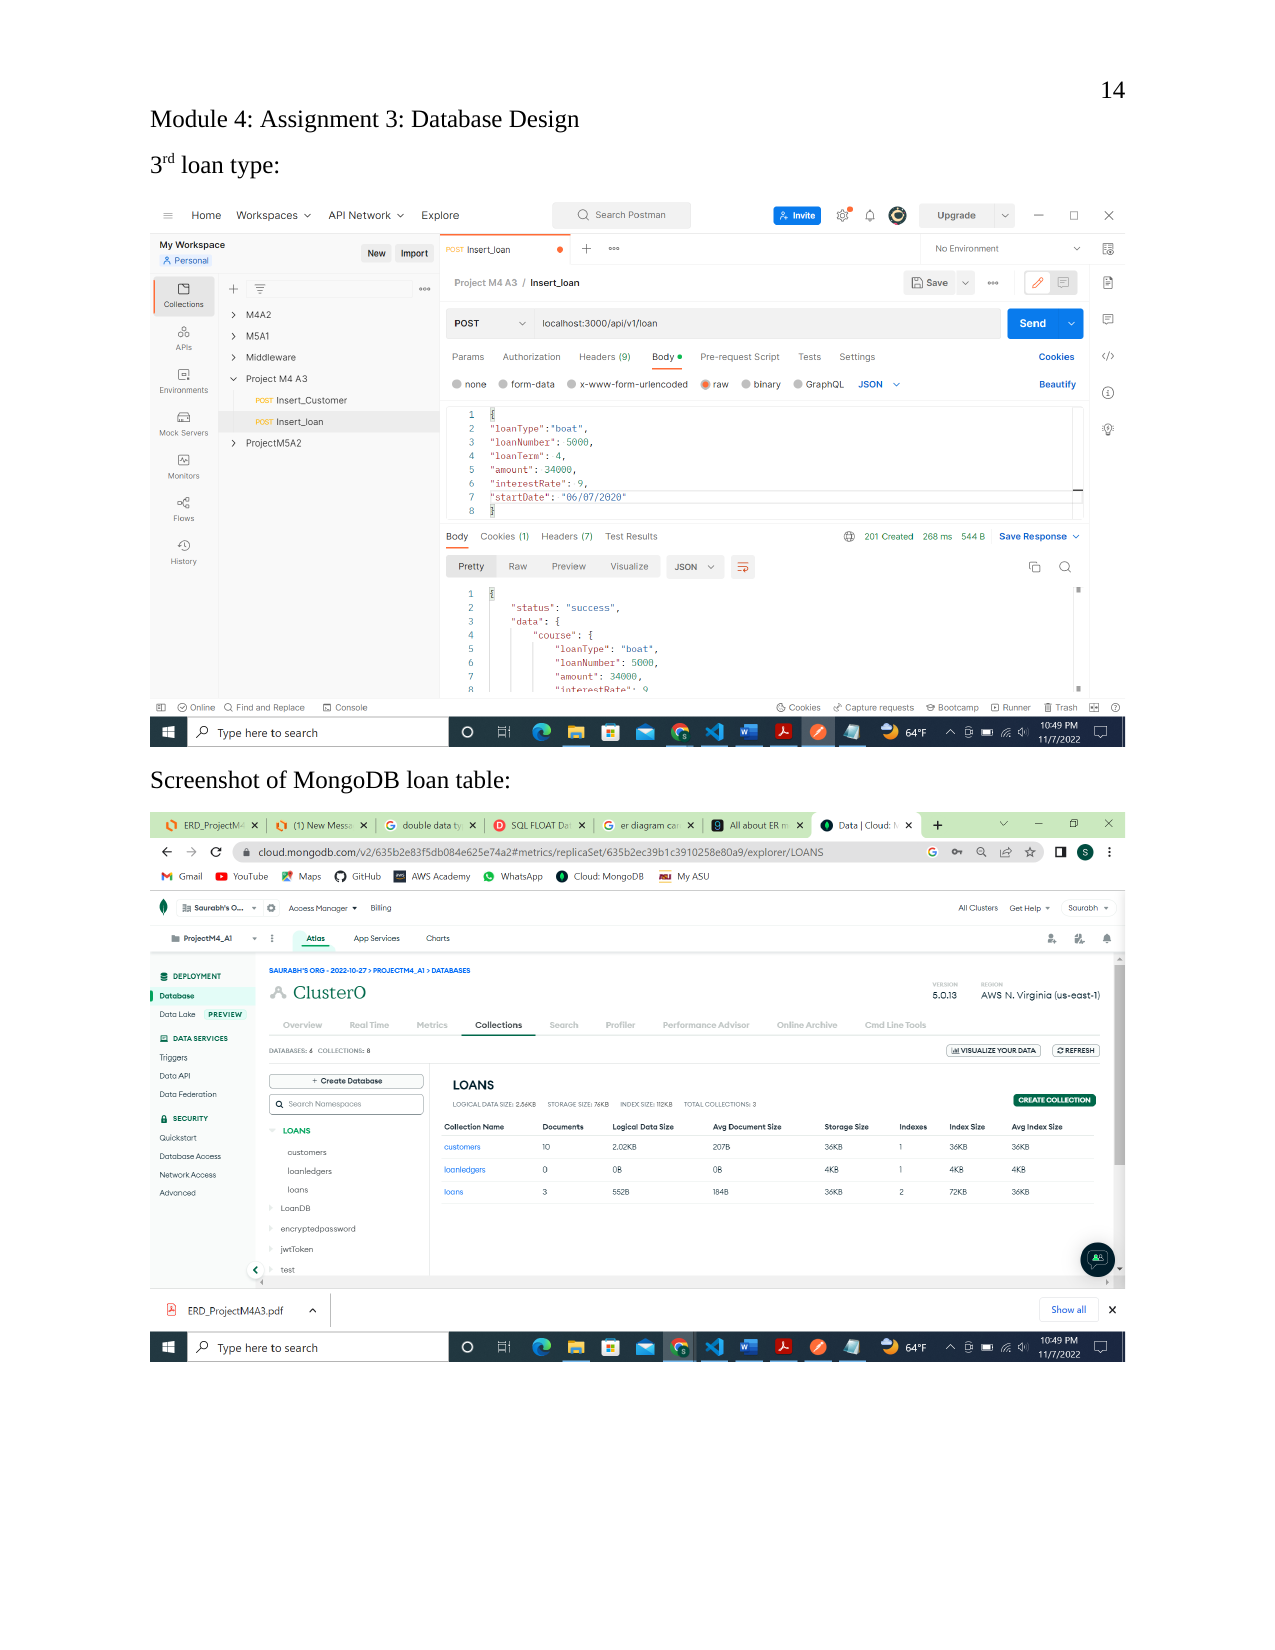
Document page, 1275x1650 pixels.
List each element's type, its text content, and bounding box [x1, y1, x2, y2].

text 3rd loan type: [150, 150, 1125, 179]
picture [150, 197, 1125, 747]
text Screenshot of MongoDB loan table: [150, 765, 1125, 794]
picture [150, 812, 1125, 1362]
